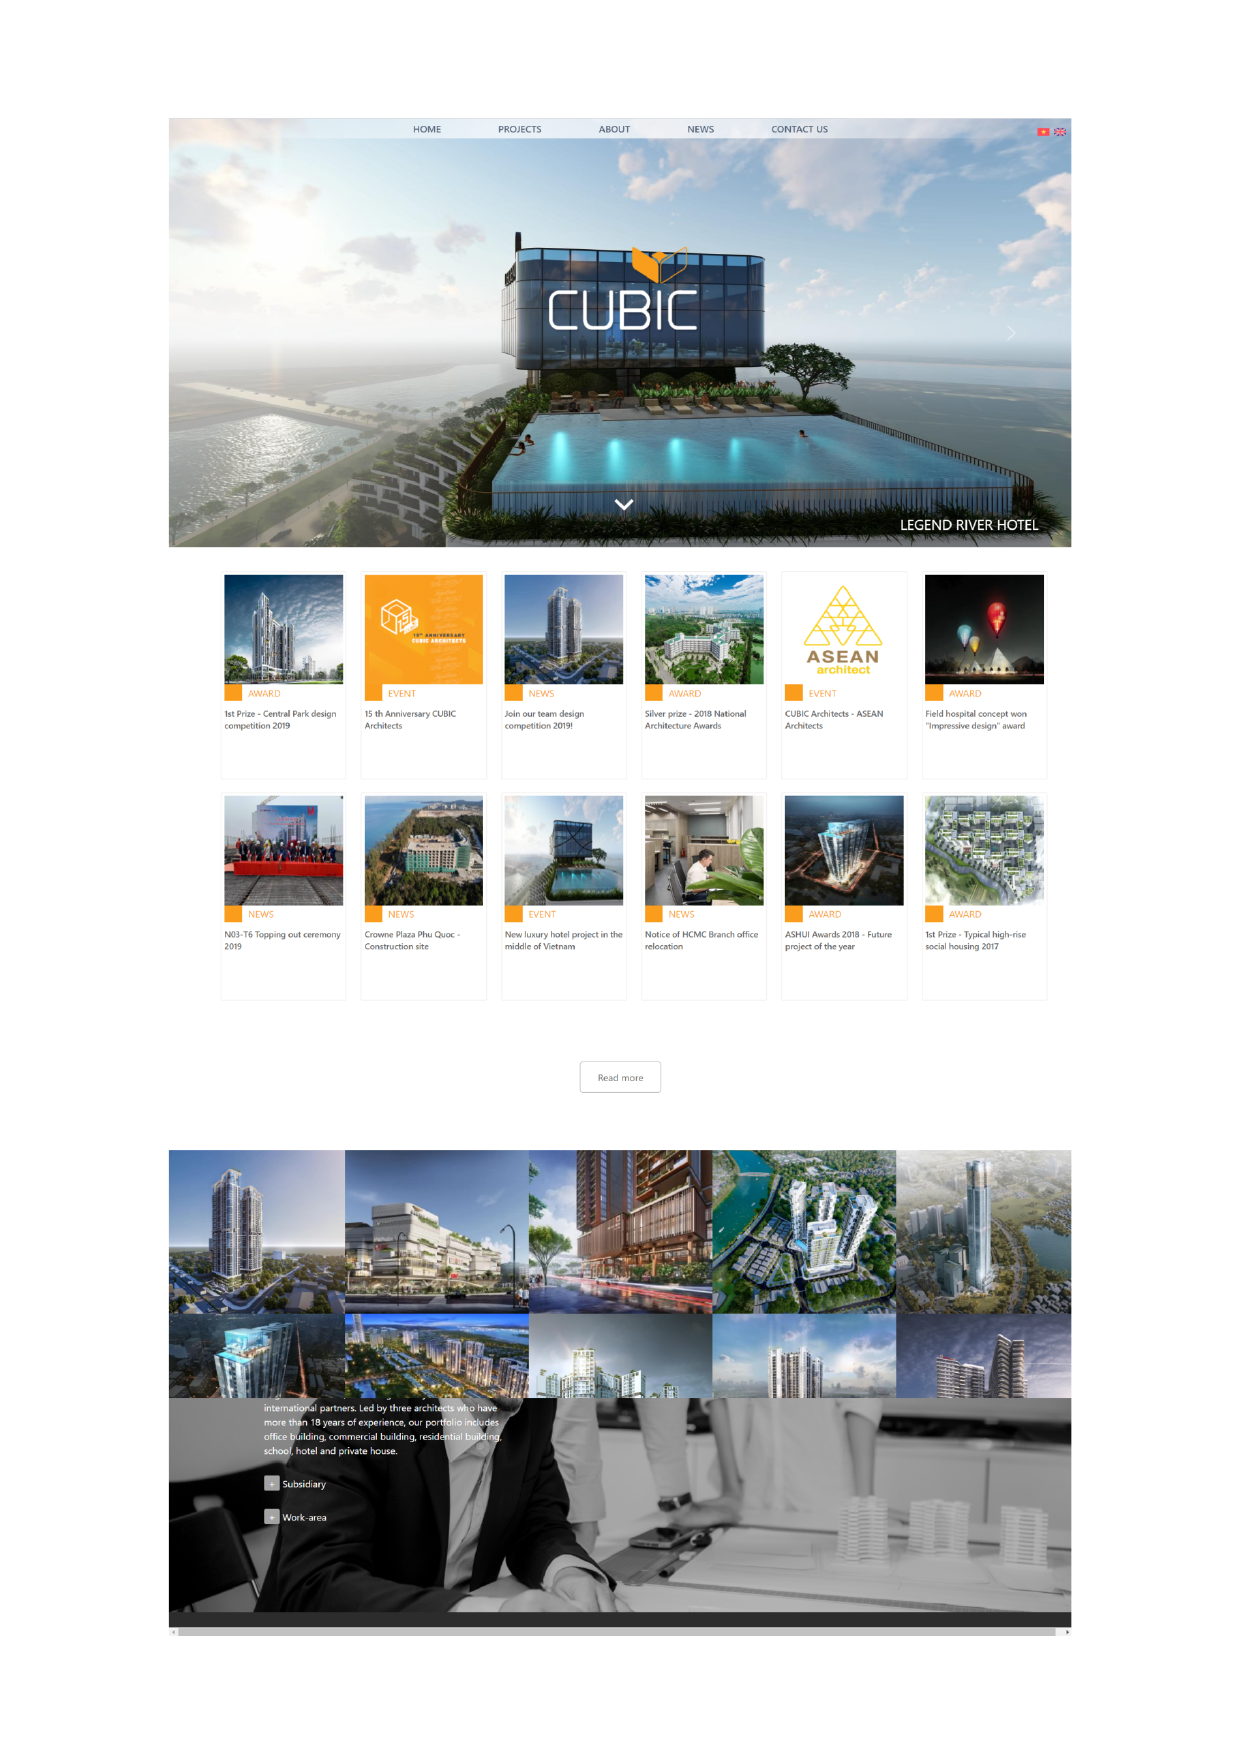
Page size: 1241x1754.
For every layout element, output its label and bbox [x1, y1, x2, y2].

picture [168, 118, 1072, 1636]
